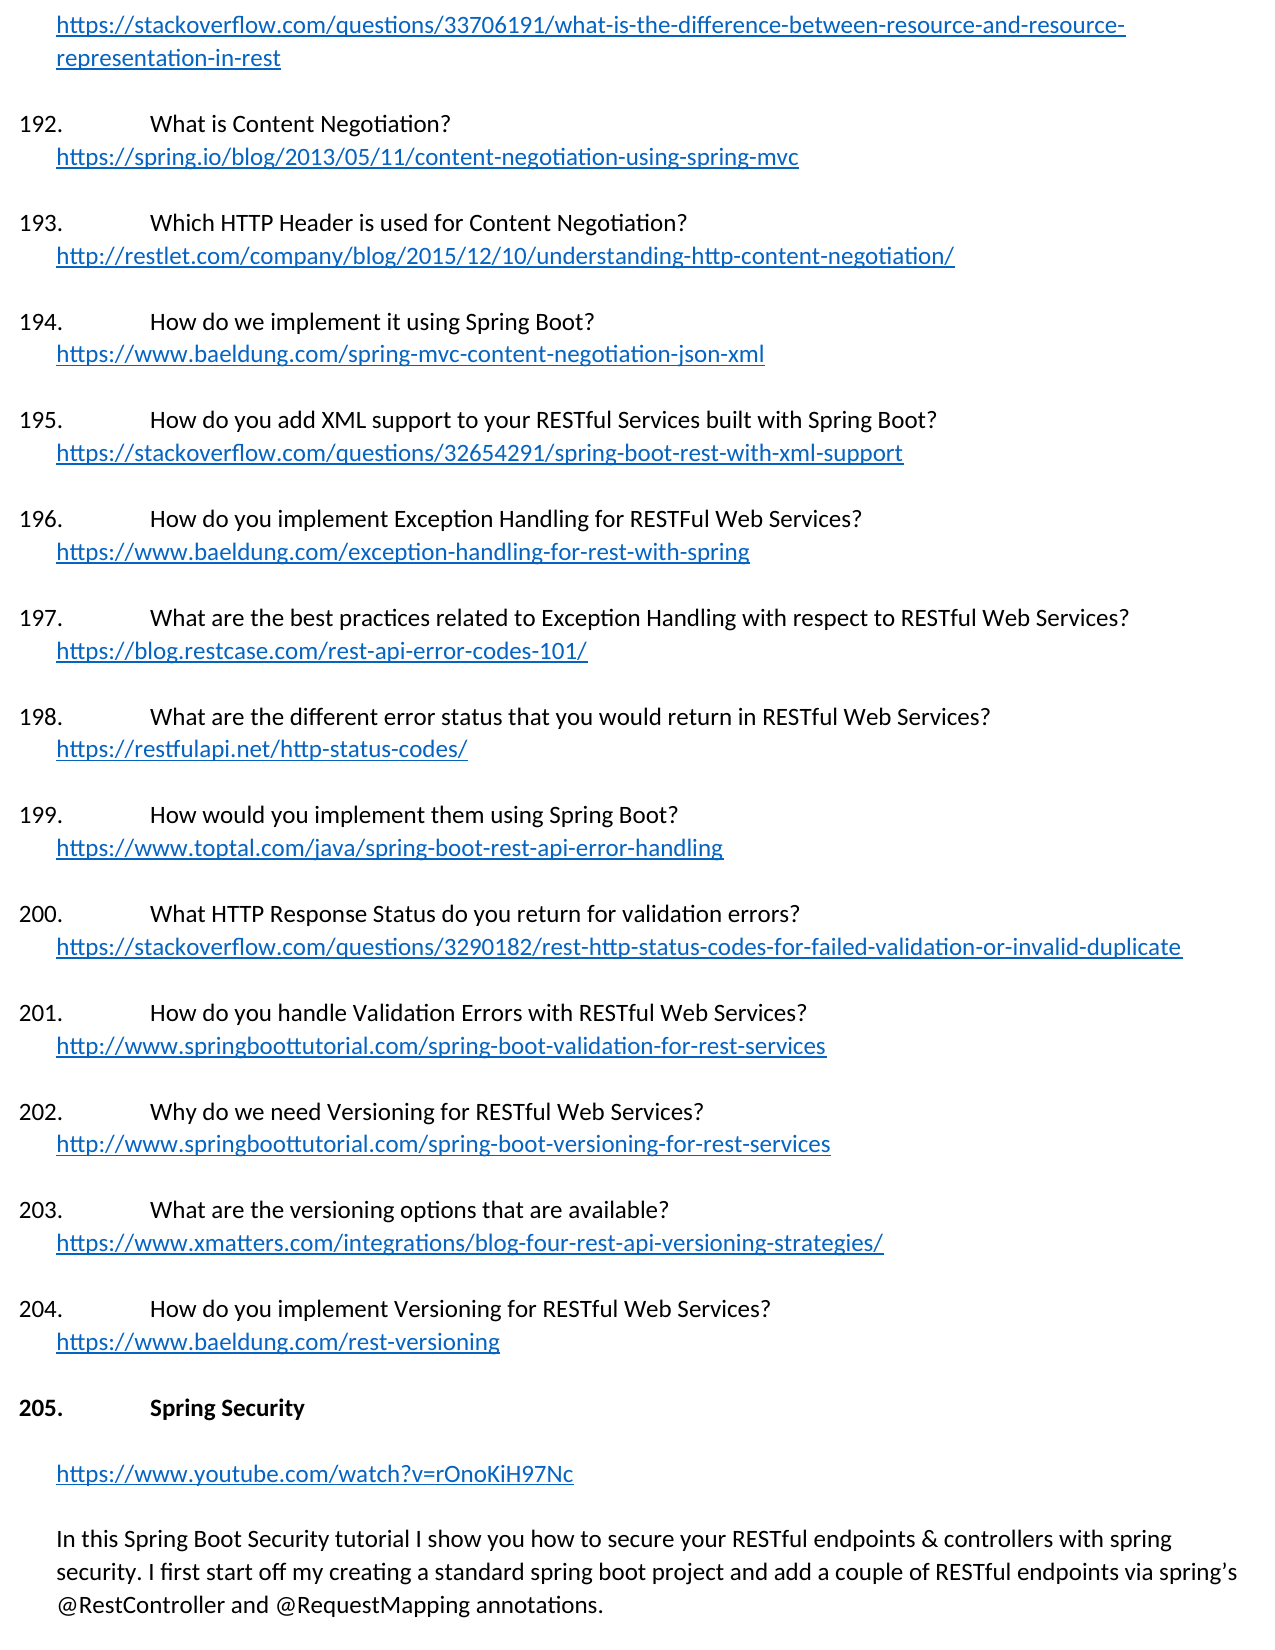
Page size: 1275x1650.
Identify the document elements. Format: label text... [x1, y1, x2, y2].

list What are the versioning options that are available? [19, 1194, 1256, 1225]
list https://www.baeldung.com/rest-versioning [56, 1326, 1256, 1357]
list Which HTTP Header is used for Content Negotiation? [19, 207, 1256, 237]
list How do we implement it using Spring Boot? [19, 306, 1256, 336]
list What is Content Negotiation? [19, 108, 1256, 139]
list https://restfulapi.net/http-status-codes/ [56, 733, 1256, 764]
list Spring Security [19, 1392, 1256, 1422]
list How would you implement them using Spring Boot? [19, 799, 1256, 830]
list https://spring.io/blog/2013/05/11/content-negotiation-using-spring-mvc [56, 141, 1256, 172]
list What are the different error status that you would return in RESTful Web Services? [19, 701, 1256, 731]
list https://stackoverflow.com/questions/3290182/rest-http-status-codes-for-failed-validation-or-invalid-duplicate [56, 931, 1256, 962]
list https://www.xmatters.com/integrations/blog-four-rest-api-versioning-strategies/ [56, 1227, 1256, 1258]
list https://www.youtube.com/watch?v=rOnoKiH97Nc [56, 1458, 1256, 1488]
list How do you handle Validation Errors with RESTful Web Services? [19, 997, 1256, 1027]
list http://www.springboottutorial.com/spring-boot-versioning-for-rest-services [56, 1128, 1256, 1159]
list In this Spring Boot Security tutorial I show you how to secure your RESTful endpoints & controllers with spring security. I first start off my creating a standard spring boot project and add a couple of RESTful endpoints via spring’s @RestController and @RequestMapping annotations. [56, 1523, 1256, 1620]
list https://www.baeldung.com/spring-mvc-content-negotiation-json-xml [56, 338, 1256, 369]
list https://blog.restcase.com/rest-api-error-codes-101/ [56, 635, 1256, 665]
list https://stackoverflow.com/questions/32654291/spring-boot-rest-with-xml-support [56, 437, 1256, 468]
list https://stackoverflow.com/questions/33706191/what-is-the-difference-between-resource-and-resource-representation-in-rest [56, 9, 1256, 73]
list How do you add XML support to your RESTful Services built with Spring Boot? [19, 404, 1256, 435]
list How do you implement Exception Handling for RESTFul Web Services? [19, 503, 1256, 534]
list http://www.springboottutorial.com/spring-boot-validation-for-rest-services [56, 1030, 1256, 1060]
list https://www.baeldung.com/exception-handling-for-rest-with-spring [56, 536, 1256, 567]
list What are the best practices related to Exception Handling with respect to RESTful Web Services? [19, 602, 1256, 632]
list https://www.toptal.com/java/spring-boot-rest-api-error-handling [56, 832, 1256, 863]
list Why do we need Versioning for RESTful Web Services? [19, 1096, 1256, 1126]
list How do you implement Versioning for RESTful Web Services? [19, 1293, 1256, 1324]
list What HTTP Response Status do you return for validation errors? [19, 898, 1256, 929]
list http://restlet.com/company/blog/2015/12/10/understanding-http-content-negotiation/ [56, 240, 1256, 270]
